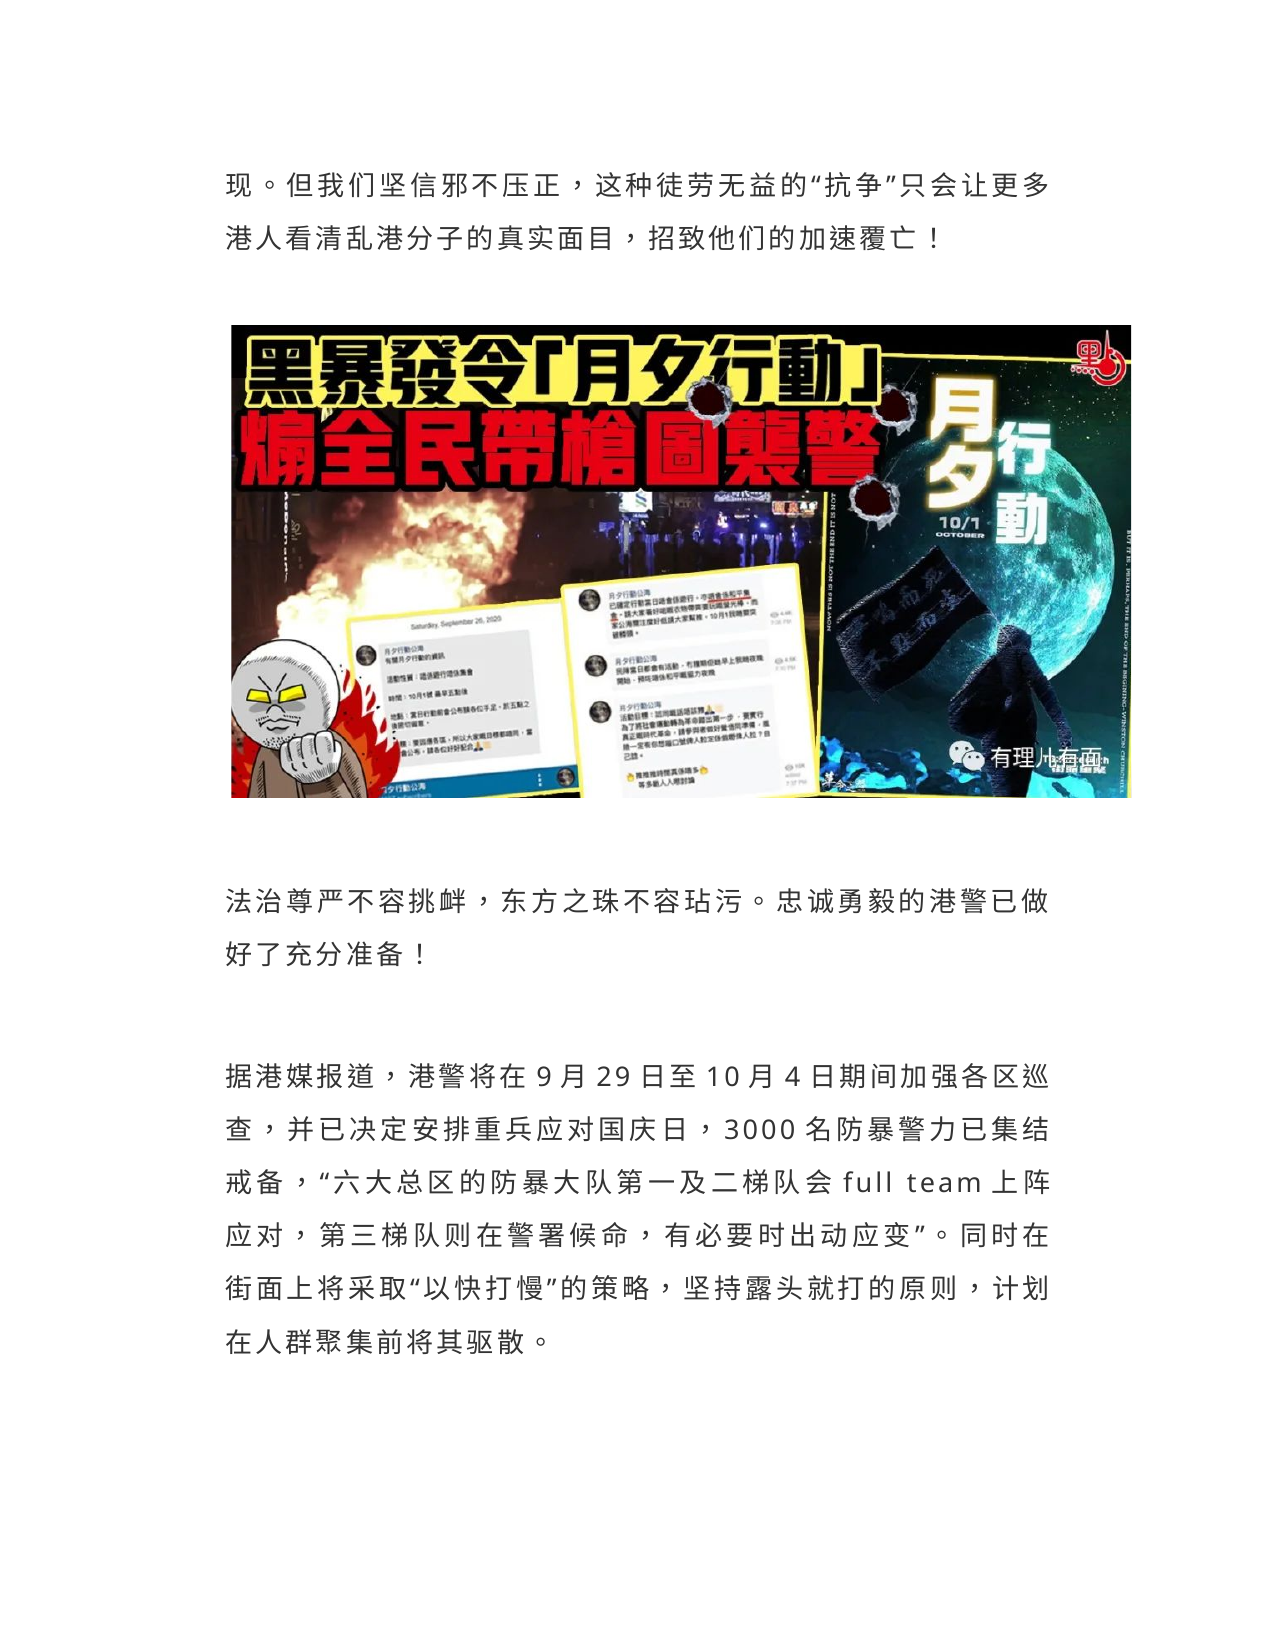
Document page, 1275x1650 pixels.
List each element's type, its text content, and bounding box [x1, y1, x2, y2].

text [225, 150, 1050, 256]
picture [535, 773, 542, 787]
picture [231, 325, 1132, 798]
text 法治尊严不容挑衅，东方之珠不容玷污。忠诚勇毅的港警已做好了充分准备！ [225, 866, 1050, 972]
text 据港媒报道，港警将在9月29日至10月4日期间加强各区巡查，并已决定安排重兵应对国庆日，3000名防暴警力已集结戒备，“六大总区的防暴大队第一及二梯队会full team上阵应对，第三梯队则在警署候命，有必要时出动应变”。同时在街面上将采取“以快打慢”的策略，坚持露头就打的原则，计划在人群聚集前将其驱散。 [225, 1041, 1050, 1360]
